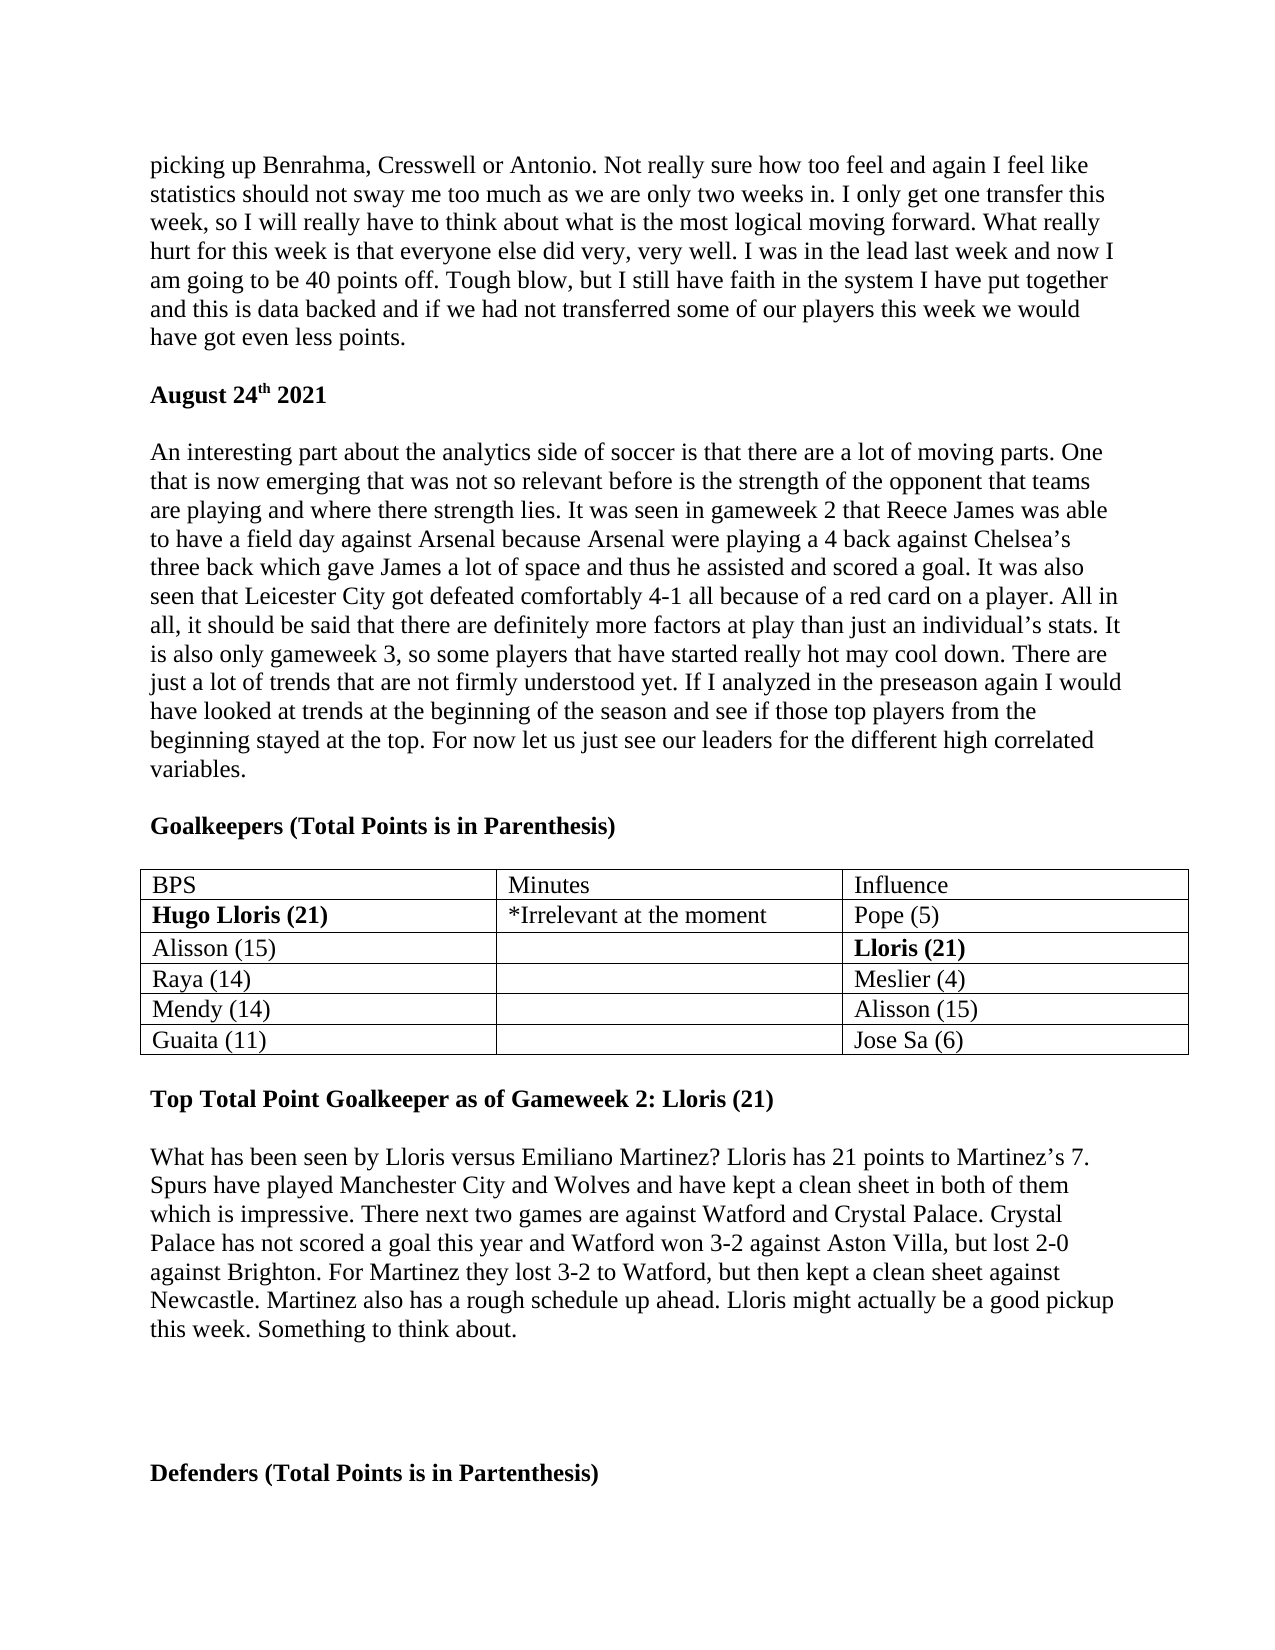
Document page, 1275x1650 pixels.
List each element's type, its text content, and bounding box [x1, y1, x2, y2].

table_cell [497, 994, 842, 1024]
table_header BPS [141, 870, 496, 899]
text Top Total Point Goalkeeper as of Gameweek 2: Lloris (21) [150, 1084, 1125, 1113]
table_cell Alisson (15) [843, 994, 1188, 1024]
table_cell Mendy (14) [141, 994, 496, 1024]
table_cell Lloris (21) [843, 933, 1188, 963]
table_cell *Irrelevant at the moment [497, 900, 842, 932]
table_cell Guaita (11) [141, 1025, 496, 1054]
table_cell Raya (14) [141, 964, 496, 993]
table_header Minutes [497, 870, 842, 899]
table_cell [497, 1025, 842, 1054]
table_cell Alisson (15) [141, 933, 496, 963]
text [150, 150, 1125, 351]
text Goalkeepers (Total Points is in Parenthesis) [150, 811, 1125, 840]
table_cell Meslier (4) [843, 964, 1188, 993]
table_header Influence [843, 870, 1188, 899]
table_cell [497, 933, 842, 963]
text What has been seen by Lloris versus Emiliano Martinez? Lloris has 21 points to Martinez’s 7. Spurs have played Manchester City and Wolves and have kept a clean sheet in both of them which is impressive. There next two games are against Watford and Crystal Palace. Crystal Palace has not scored a goal this year and Watford won 3-2 against Aston Villa, but lost 2-0 against Brighton. For Martinez they lost 3-2 to Watford, but then kept a clean sheet against Newcastle. Martinez also has a rough schedule up ahead. Lloris might actually be a good pickup this week. Something to think about. [150, 1142, 1125, 1343]
text An interesting part about the analytics side of soccer is that there are a lot of moving parts. One that is now emerging that was not so relevant before is the strength of the opponent that teams are playing and where there strength lies. It was seen in gameweek 2 that Reece James was able to have a field day against Arsenal because Arsenal were playing a 4 back against Chelsea’s three back which gave James a lot of space and thus he assisted and scored a goal. It was also seen that Leicester City got defeated comfortably 4-1 all because of a red card on a player. All in all, it should be said that there are definitely more factors at play than just an individual’s stats. It is also only gameweek 3, so some players that have started really hot may cool down. There are just a lot of trends that are not firmly understood yet. If I analyzed in the preseason again I would have looked at trends at the beginning of the season and see if those top players from the beginning stayed at the top. For now let us just see our leaders for the different high correlated variables. [150, 437, 1125, 782]
table_cell Pope (5) [843, 900, 1188, 932]
table_cell Jose Sa (6) [843, 1025, 1188, 1054]
table_cell [497, 964, 842, 993]
table_cell Hugo Lloris (21) [141, 900, 496, 932]
text Defenders (Total Points is in Partenthesis) [150, 1458, 1125, 1487]
text August 24th 2021 [150, 380, 1125, 409]
